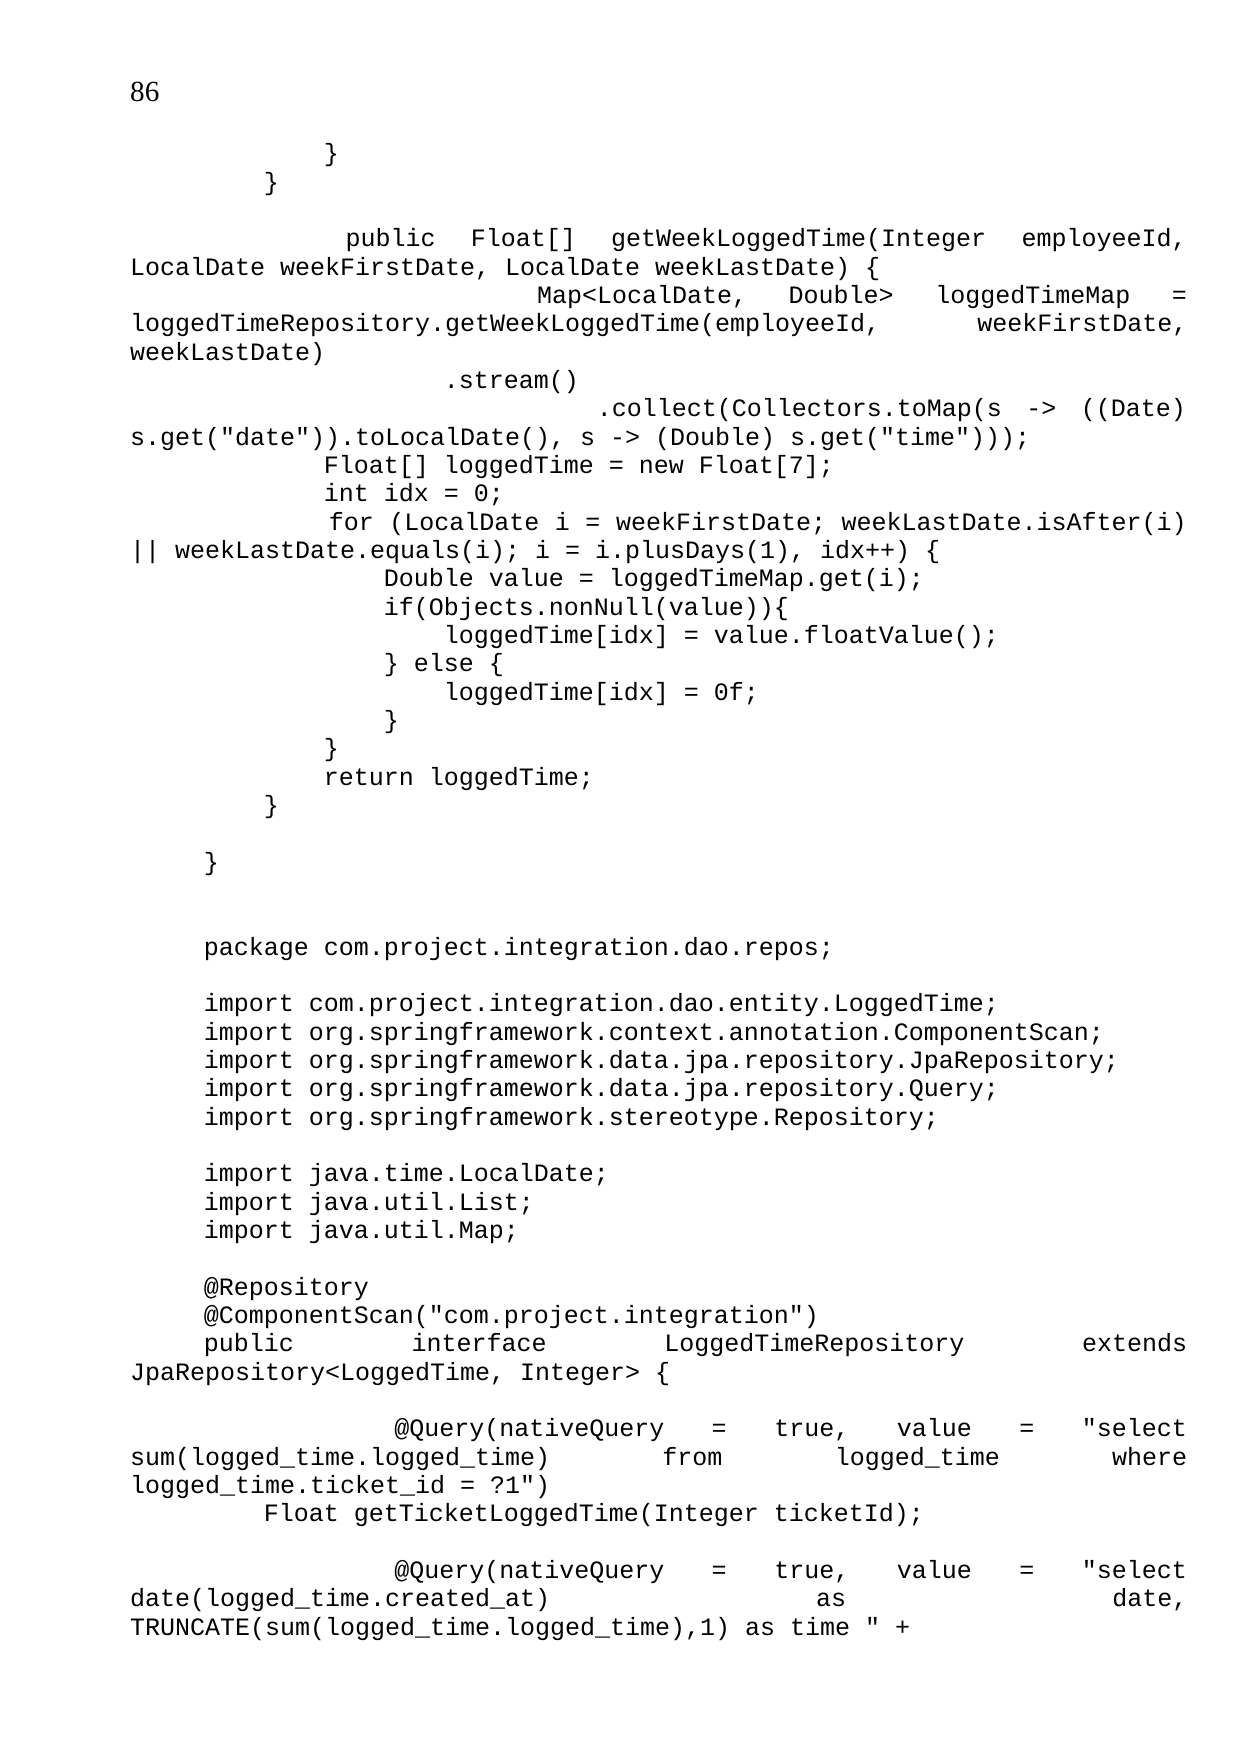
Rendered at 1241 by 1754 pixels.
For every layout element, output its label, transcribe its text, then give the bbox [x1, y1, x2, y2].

text import org.springframework.data.jpa.repository.Query; [130, 1076, 1187, 1104]
text .stream() [130, 368, 1187, 396]
text Double value = loggedTimeMap.get(i); [130, 566, 1187, 594]
text int idx = 0; [130, 481, 1187, 509]
text @ComponentScan("com.project.integration") [130, 1303, 1187, 1331]
text @Query(nativeQuery = true, value = "select sum(logged_time.logged_time) from logged_time where logged_time.ticket_id = ?1") [130, 1416, 1187, 1501]
text } [130, 141, 1187, 169]
text return loggedTime; [130, 764, 1187, 793]
text } [130, 793, 1187, 821]
text } [130, 736, 1187, 764]
text import java.util.Map; [130, 1218, 1187, 1246]
text import java.time.LocalDate; [130, 1161, 1187, 1189]
text .collect(Collectors.toMap(s -> ((Date) s.get("date")).toLocalDate(), s -> (Double) s.get("time"))); [130, 396, 1187, 453]
text package com.project.integration.dao.repos; [130, 934, 1187, 963]
text Map<LocalDate, Double> loggedTimeMap = loggedTimeRepository.getWeekLoggedTime(employeeId, weekFirstDate, weekLastDate) [130, 283, 1187, 368]
text loggedTime[idx] = value.floatValue(); [130, 623, 1187, 651]
text import com.project.integration.dao.entity.LoggedTime; [130, 991, 1187, 1019]
text public Float[] getWeekLoggedTime(Integer employeeId, LocalDate weekFirstDate, LocalDate weekLastDate) { [130, 226, 1187, 283]
text Float getTicketLoggedTime(Integer ticketId); [130, 1501, 1187, 1529]
text } [130, 169, 1187, 198]
text } [130, 708, 1187, 736]
text } else { [130, 651, 1187, 679]
text @Repository [130, 1274, 1187, 1303]
text if(Objects.nonNull(value)){ [130, 594, 1187, 623]
text for (LocalDate i = weekFirstDate; weekLastDate.isAfter(i) || weekLastDate.equals(i); i = i.plusDays(1), idx++) { [130, 509, 1187, 566]
text import org.springframework.context.annotation.ComponentScan; [130, 1019, 1187, 1048]
text public interface LoggedTimeRepository extends JpaRepository<LoggedTime, Integer> { [130, 1331, 1187, 1388]
text import java.util.List; [130, 1189, 1187, 1218]
text import org.springframework.data.jpa.repository.JpaRepository; [130, 1048, 1187, 1076]
text Float[] loggedTime = new Float[7]; [130, 453, 1187, 481]
text import org.springframework.stereotype.Repository; [130, 1104, 1187, 1133]
text loggedTime[idx] = 0f; [130, 679, 1187, 708]
text } [130, 849, 1187, 878]
text @Query(nativeQuery = true, value = "select date(logged_time.created_at) as date, TRUNCATE(sum(logged_time.logged_time),1) as time " + [130, 1558, 1187, 1643]
